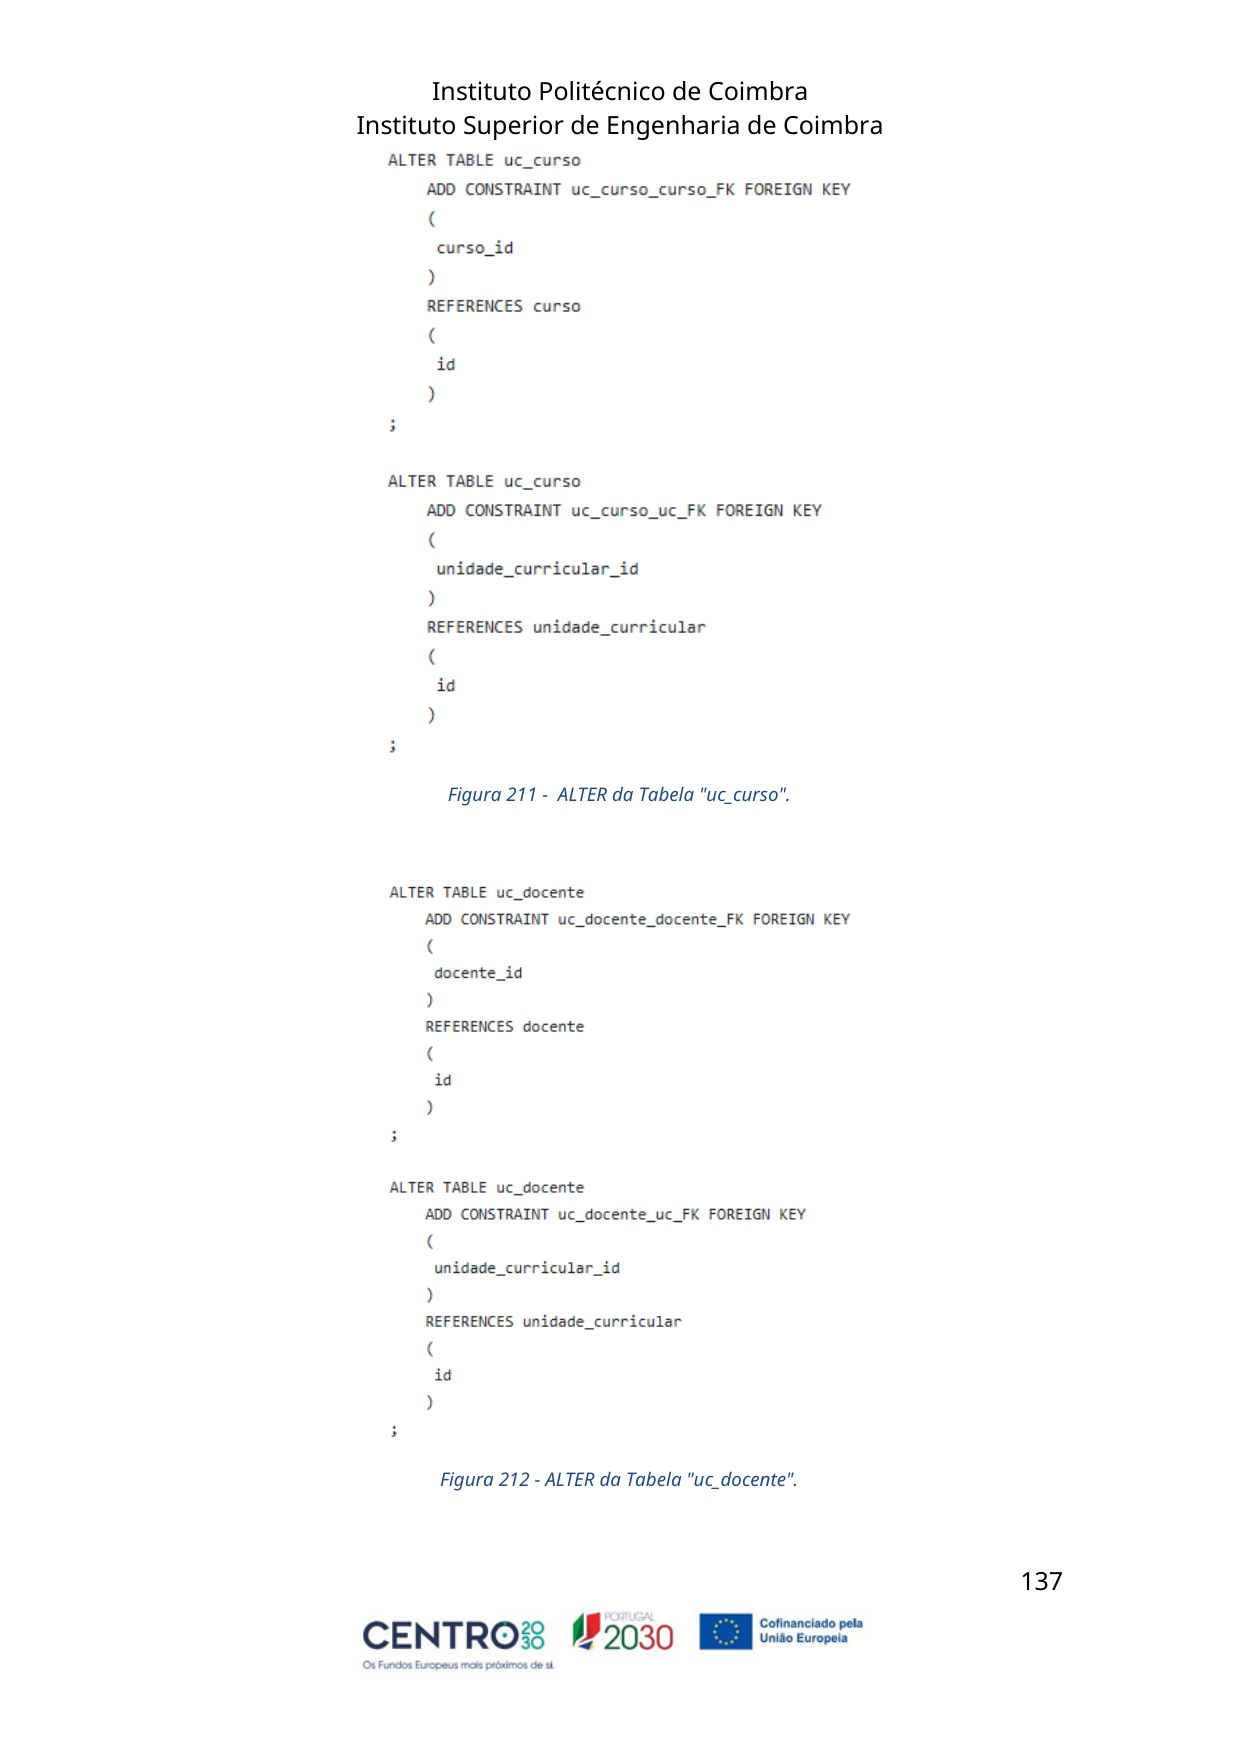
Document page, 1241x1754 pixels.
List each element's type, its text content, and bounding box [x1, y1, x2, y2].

picture [349, 1597, 891, 1681]
picture [386, 883, 854, 1445]
picture [384, 147, 857, 760]
